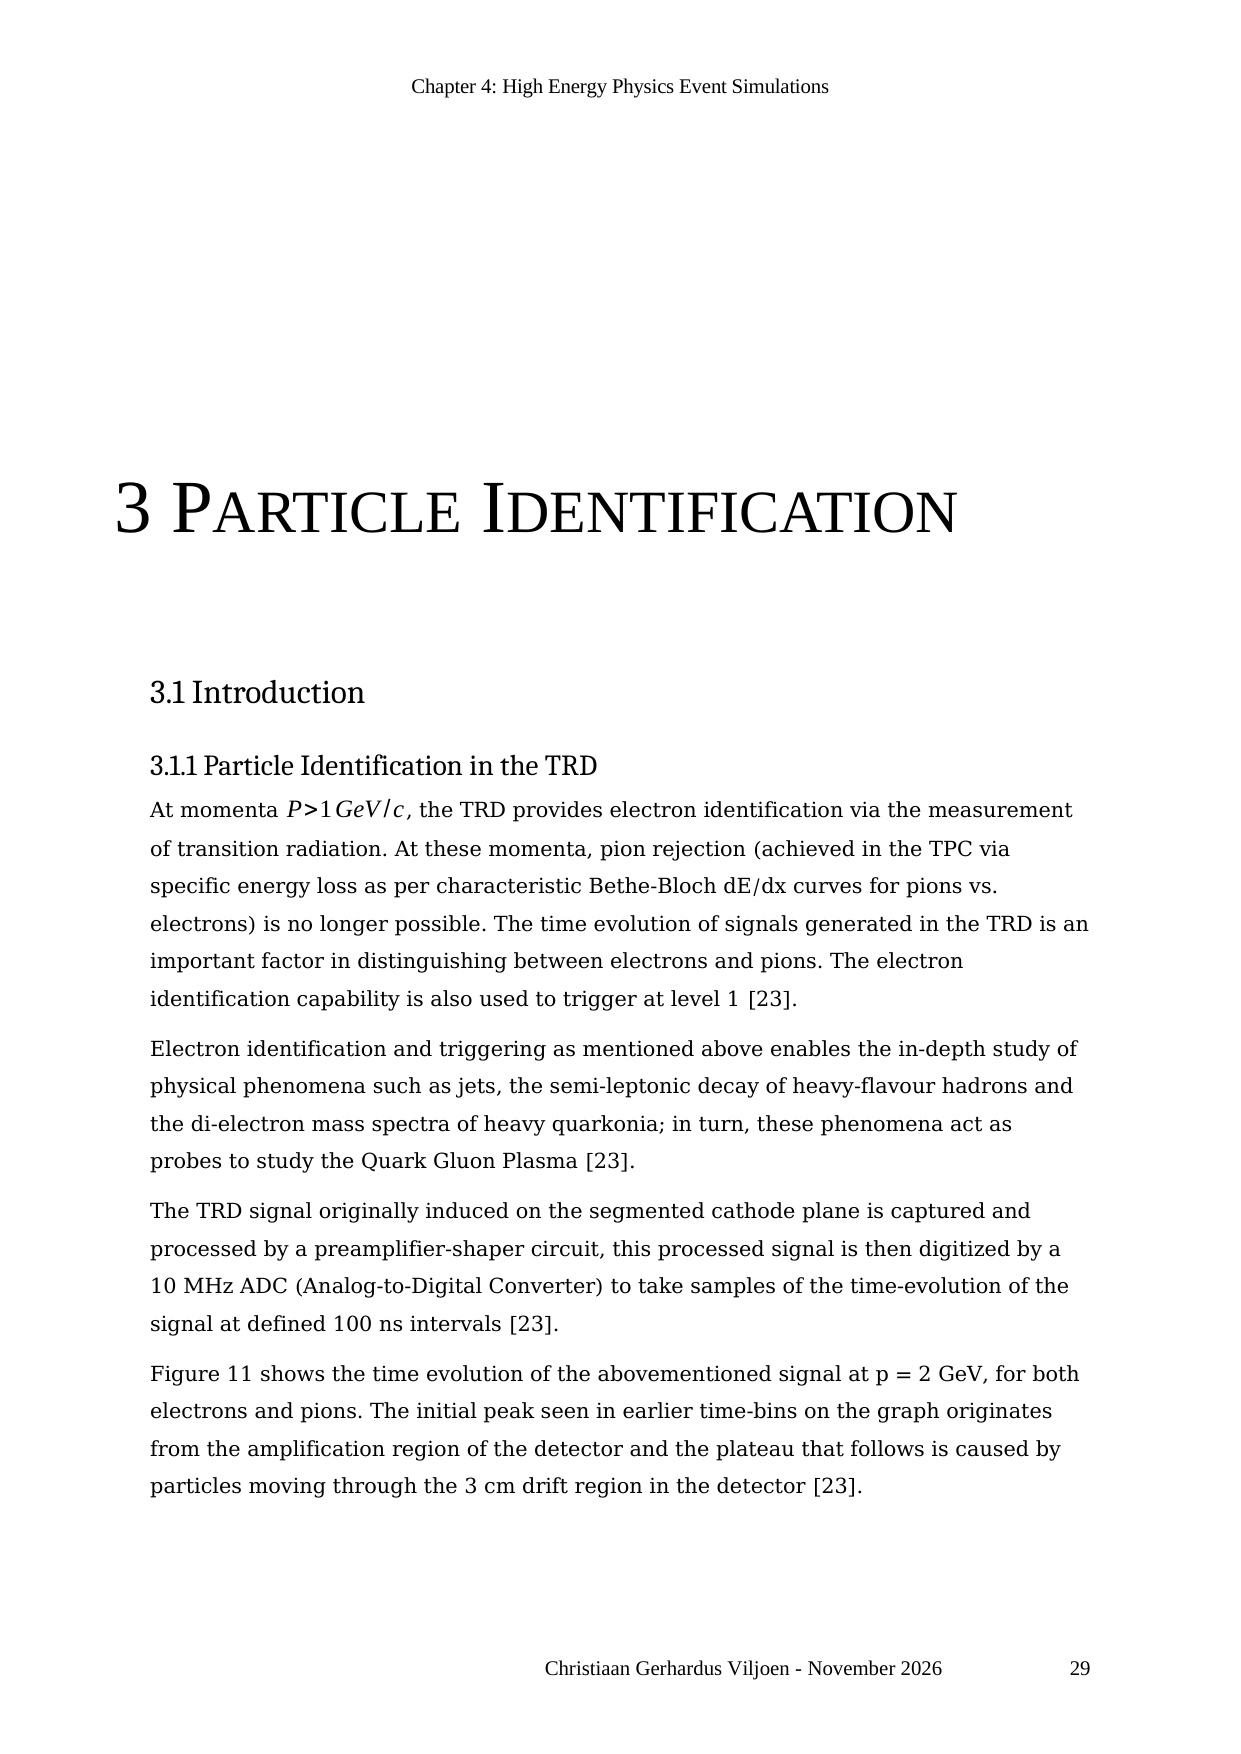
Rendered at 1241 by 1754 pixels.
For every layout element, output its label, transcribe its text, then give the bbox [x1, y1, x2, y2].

text Electron identification and triggering as mentioned above enables the in-depth study of physical phenomena such as jets, the semi-leptonic decay of heavy-flavour hadrons and the di-electron mass spectra of heavy quarkonia; in turn, these phenomena act as probes to study the Quark Gluon Plasma . [150, 1036, 1090, 1173]
subtitle Particle Identification [114, 462, 1090, 549]
text The TRD signal originally induced on the segmented cathode plane is captured and processed by a preamplifier-shaper circuit, this processed signal is then digitized by a 10 MHz ADC (Analog-to-Digital Converter) to take samples of the time-evolution of the signal at defined 100 ns intervals . [150, 1198, 1090, 1336]
subtitle Particle Identification in the TRD [150, 749, 1090, 783]
subtitle Introduction [150, 674, 1090, 712]
text At momenta , the TRD provides electron identification via the measurement of transition radiation. At these momenta, pion rejection (achieved in the TPC via specific energy loss as per characteristic Bethe-Bloch dE/dx curves for pions vs. electrons) is no longer possible. The time evolution of signals generated in the TRD is an important factor in distinguishing between electrons and pions. The electron identification capability is also used to trigger at level 1 . [150, 796, 1090, 1011]
text Figure 11 shows the time evolution of the abovementioned signal at p = 2 GeV, for both electrons and pions. The initial peak seen in earlier time-bins on the graph originates from the amplification region of the detector and the plateau that follows is caused by particles moving through the 3 cm drift region in the detector . [150, 1361, 1090, 1498]
